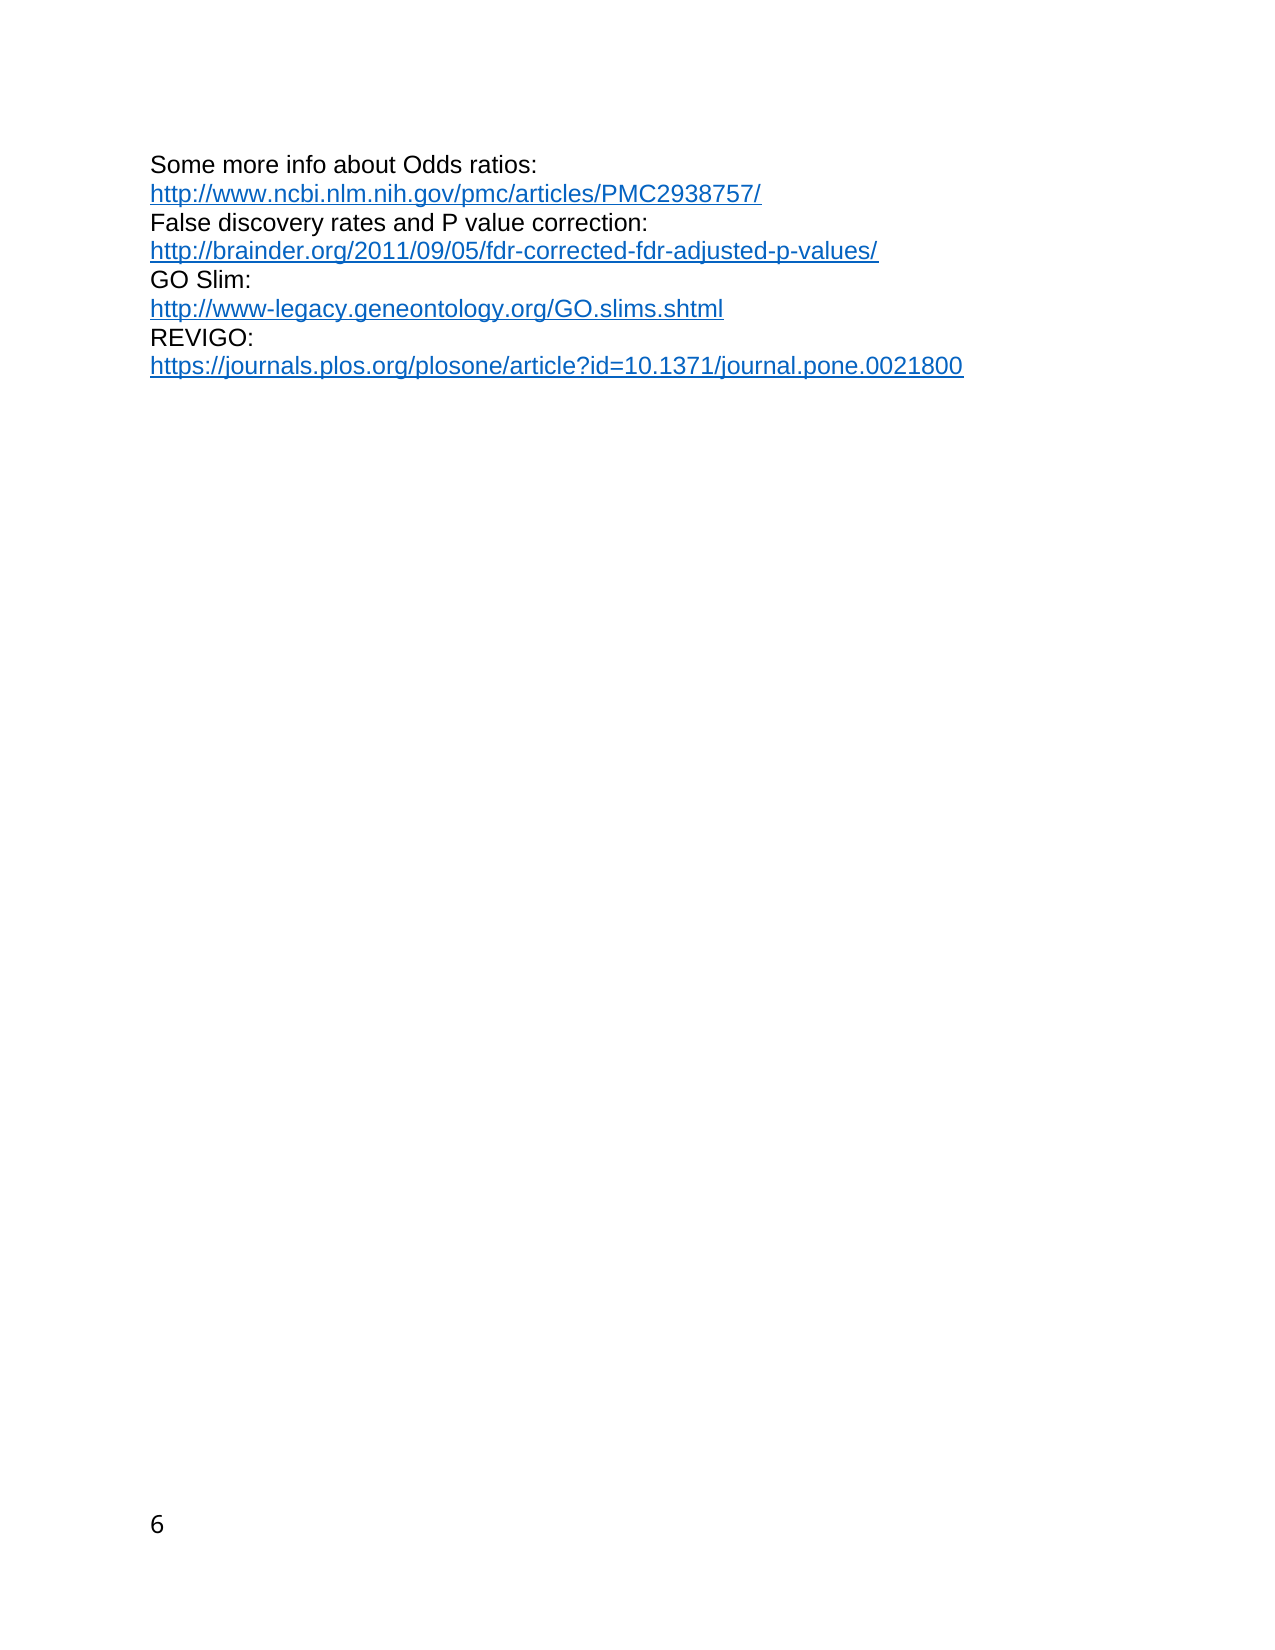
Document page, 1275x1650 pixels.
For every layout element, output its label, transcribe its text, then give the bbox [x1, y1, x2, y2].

text http://www-legacy.geneontology.org/GO.slims.shtml [150, 294, 1125, 322]
text REVIGO: [150, 322, 1125, 351]
text http://www.ncbi.nlm.nih.gov/pmc/articles/PMC2938757/ [150, 179, 1125, 207]
text http://brainder.org/2011/09/05/fdr-corrected-fdr-adjusted-p-values/ [150, 236, 1125, 265]
text Some more info about Odds ratios: [150, 150, 1125, 179]
text False discovery rates and P value correction: [150, 207, 1125, 236]
text https://journals.plos.org/plosone/article?id=10.1371/journal.pone.0021800 [150, 351, 1125, 380]
text GO Slim: [150, 265, 1125, 294]
